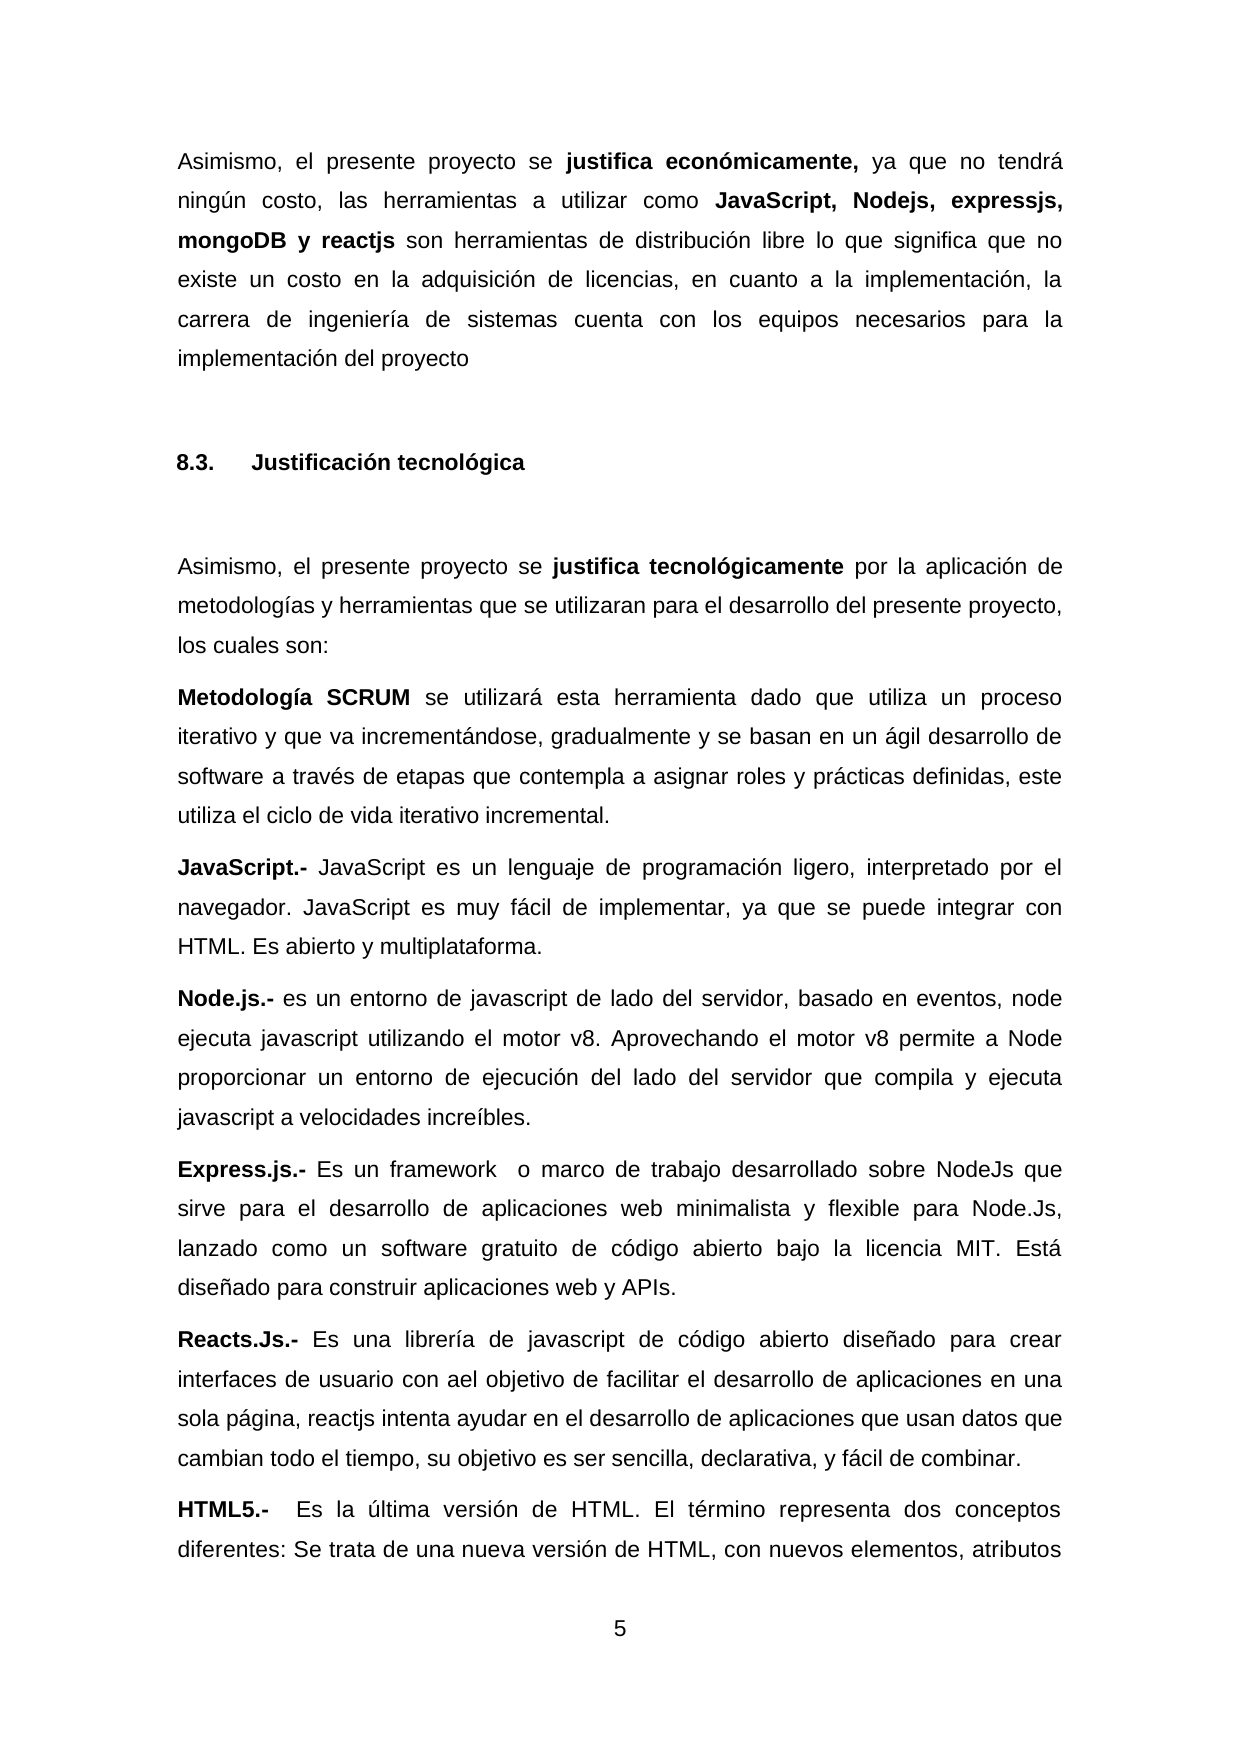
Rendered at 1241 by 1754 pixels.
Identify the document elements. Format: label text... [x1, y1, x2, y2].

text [177, 1496, 1063, 1562]
text Reacts.Js.- Es una librería de javascript de código abierto diseñado para crear interfaces de usuario con ael objetivo de facilitar el desarrollo de aplicaciones en una sola página, reactjs intenta ayudar en el desarrollo de aplicaciones que usan datos que cambian todo el tiempo, su objetivo es ser sencilla, declarativa, y fácil de combinar. [177, 1326, 1063, 1471]
subtitle Justificación tecnológica [176, 449, 1063, 475]
text Metodología SCRUM se utilizará esta herramienta dado que utiliza un proceso iterativo y que va incrementándose, gradualmente y se basan en un ágil desarrollo de software a través de etapas que contempla a asignar roles y prácticas definidas, este utiliza el ciclo de vida iterativo incremental. [177, 684, 1063, 829]
text Express.js.- Es un framework o marco de trabajo desarrollado sobre NodeJs que sirve para el desarrollo de aplicaciones web minimalista y flexible para Node.Js, lanzado como un software gratuito de código abierto bajo la licencia MIT. Está diseñado para construir aplicaciones web y APIs. [177, 1156, 1063, 1300]
text Node.js.- es un entorno de javascript de lado del servidor, basado en eventos, node ejecuta javascript utilizando el motor v8. Aprovechando el motor v8 permite a Node proporcionar un entorno de ejecución del lado del servidor que compila y ejecuta javascript a velocidades increíbles. [177, 985, 1063, 1130]
text JavaScript.- JavaScript es un lenguaje de programación ligero, interpretado por el navegador. JavaScript es muy fácil de implementar, ya que se puede integrar con HTML. Es abierto y multiplataforma. [177, 854, 1063, 959]
text Asimismo, el presente proyecto se justifica económicamente, ya que no tendrá ningún costo, las herramientas a utilizar como JavaScript, Nodejs, expressjs, mongoDB y reactjs son herramientas de distribución libre lo que significa que no existe un costo en la adquisición de licencias, en cuanto a la implementación, la carrera de ingeniería de sistemas cuenta con los equipos necesarios para la implementación del proyecto [177, 148, 1063, 371]
text Asimismo, el presente proyecto se justifica tecnológicamente por la aplicación de metodologías y herramientas que se utilizaran para el desarrollo del presente proyecto, los cuales son: [177, 553, 1063, 658]
